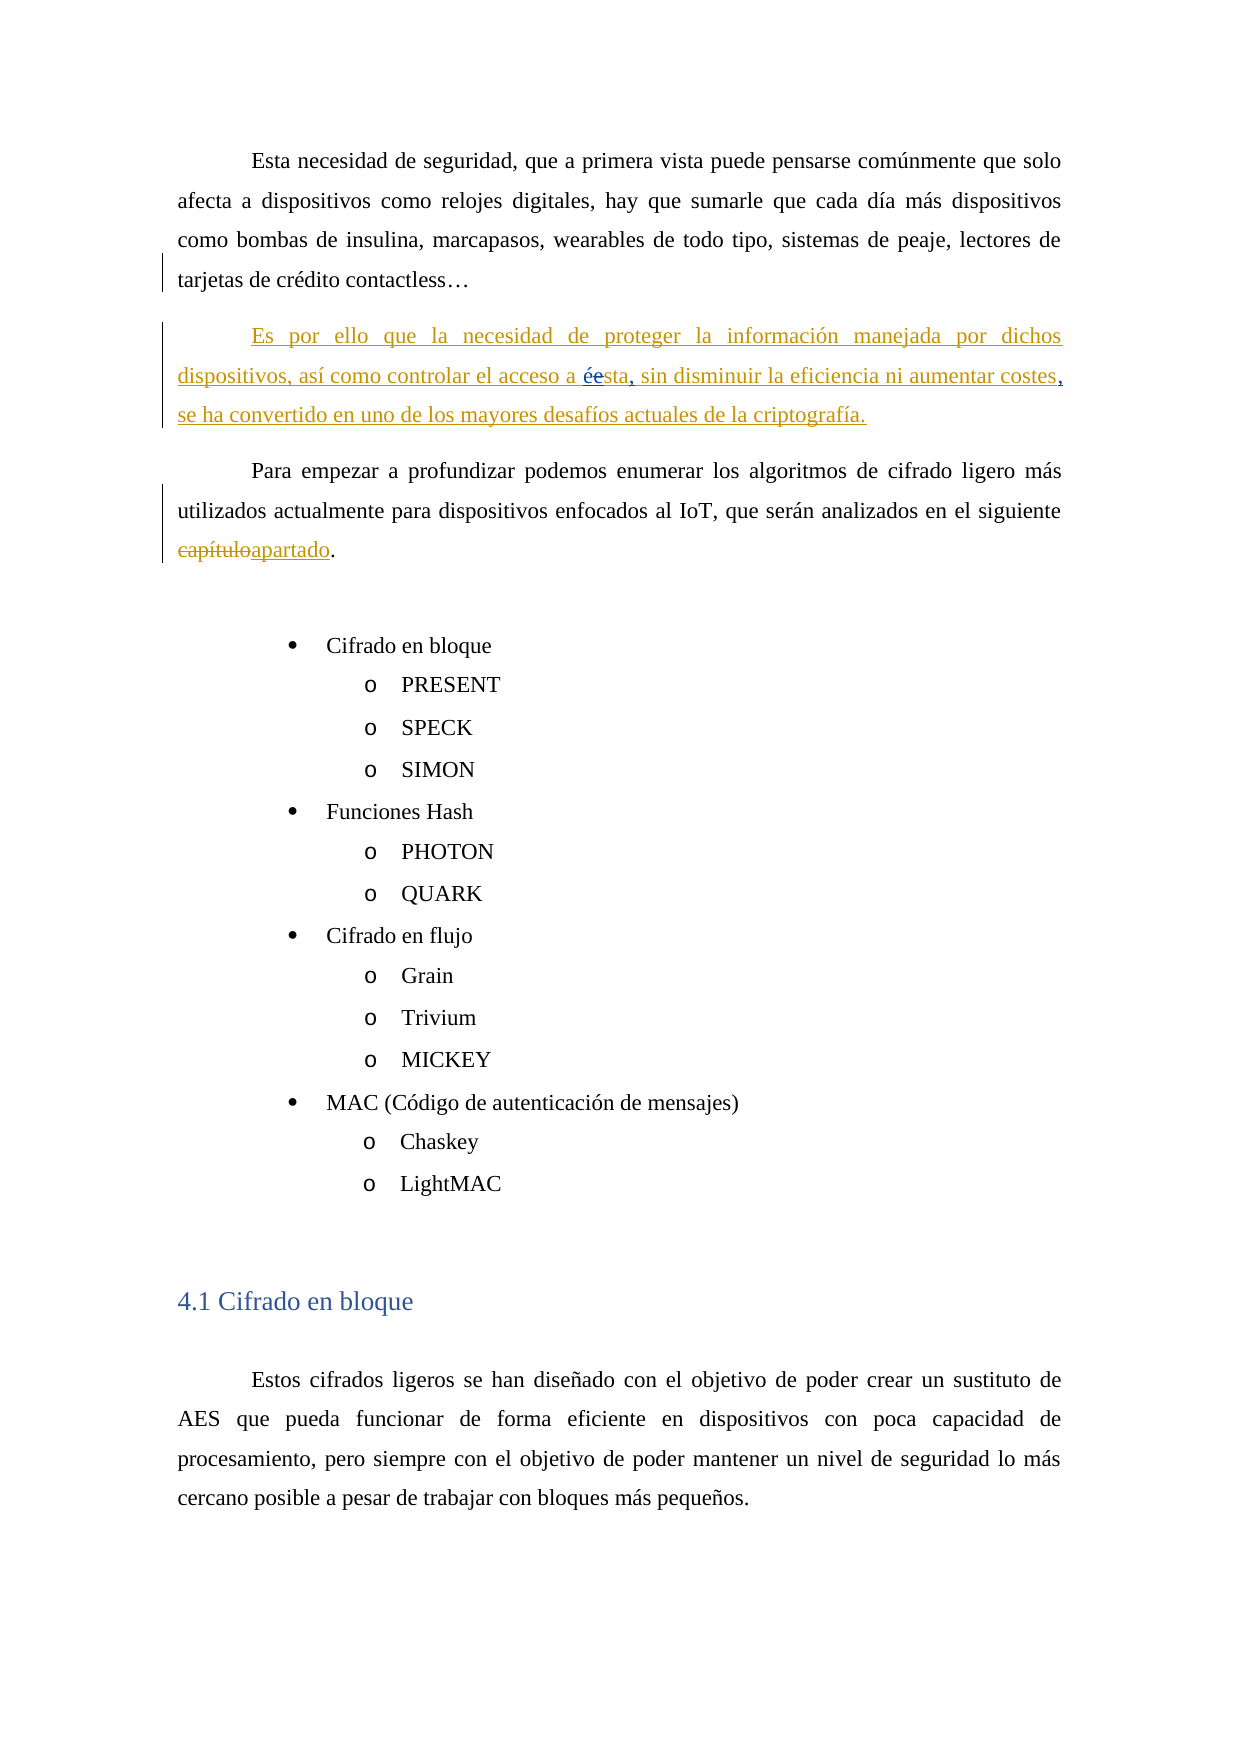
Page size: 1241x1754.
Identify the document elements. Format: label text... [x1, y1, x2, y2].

list Funciones Hash [289, 798, 1063, 824]
list Cifrado en bloque [289, 632, 1063, 658]
list Cifrado en flujo [289, 922, 1063, 949]
list PHOTON [364, 838, 1063, 866]
list PRESENT [364, 671, 1063, 699]
list Chaskey [362, 1128, 1063, 1156]
list SPECK [364, 714, 1063, 742]
list LightMAC [362, 1170, 1063, 1199]
text Para empezar a profundizar podemos enumerar los algoritmos de cifrado ligero más utilizados actualmente para dispositivos enfocados al IoT, que serán analizados en el siguiente . [177, 457, 1063, 563]
list Trivium [364, 1004, 1063, 1032]
list QUARK [364, 880, 1063, 908]
subtitle 4.1 Cifrado en bloque [177, 1286, 1063, 1317]
list MAC (Código de autenticación de mensajes) [289, 1089, 1063, 1115]
text Esta necesidad de seguridad, que a primera vista puede pensarse comúnmente que solo afecta a dispositivos como relojes digitales, hay que sumarle que cada día más dispositivos como bombas de insulina, marcapasos, wearables de todo tipo, sistemas de peaje, lectores de tarjetas de crédito contactless… [177, 148, 1063, 292]
text Estos cifrados ligeros se han diseñado con el objetivo de poder crear un sustituto de AES que pueda funcionar de forma eficiente en dispositivos con poca capacidad de procesamiento, pero siempre con el objetivo de poder mantener un nivel de seguridad lo más cercano posible a pesar de trabajar con bloques más pequeños. [177, 1366, 1063, 1511]
list Grain [364, 962, 1063, 990]
list SIMON [364, 756, 1063, 784]
list MICKEY [364, 1046, 1063, 1074]
